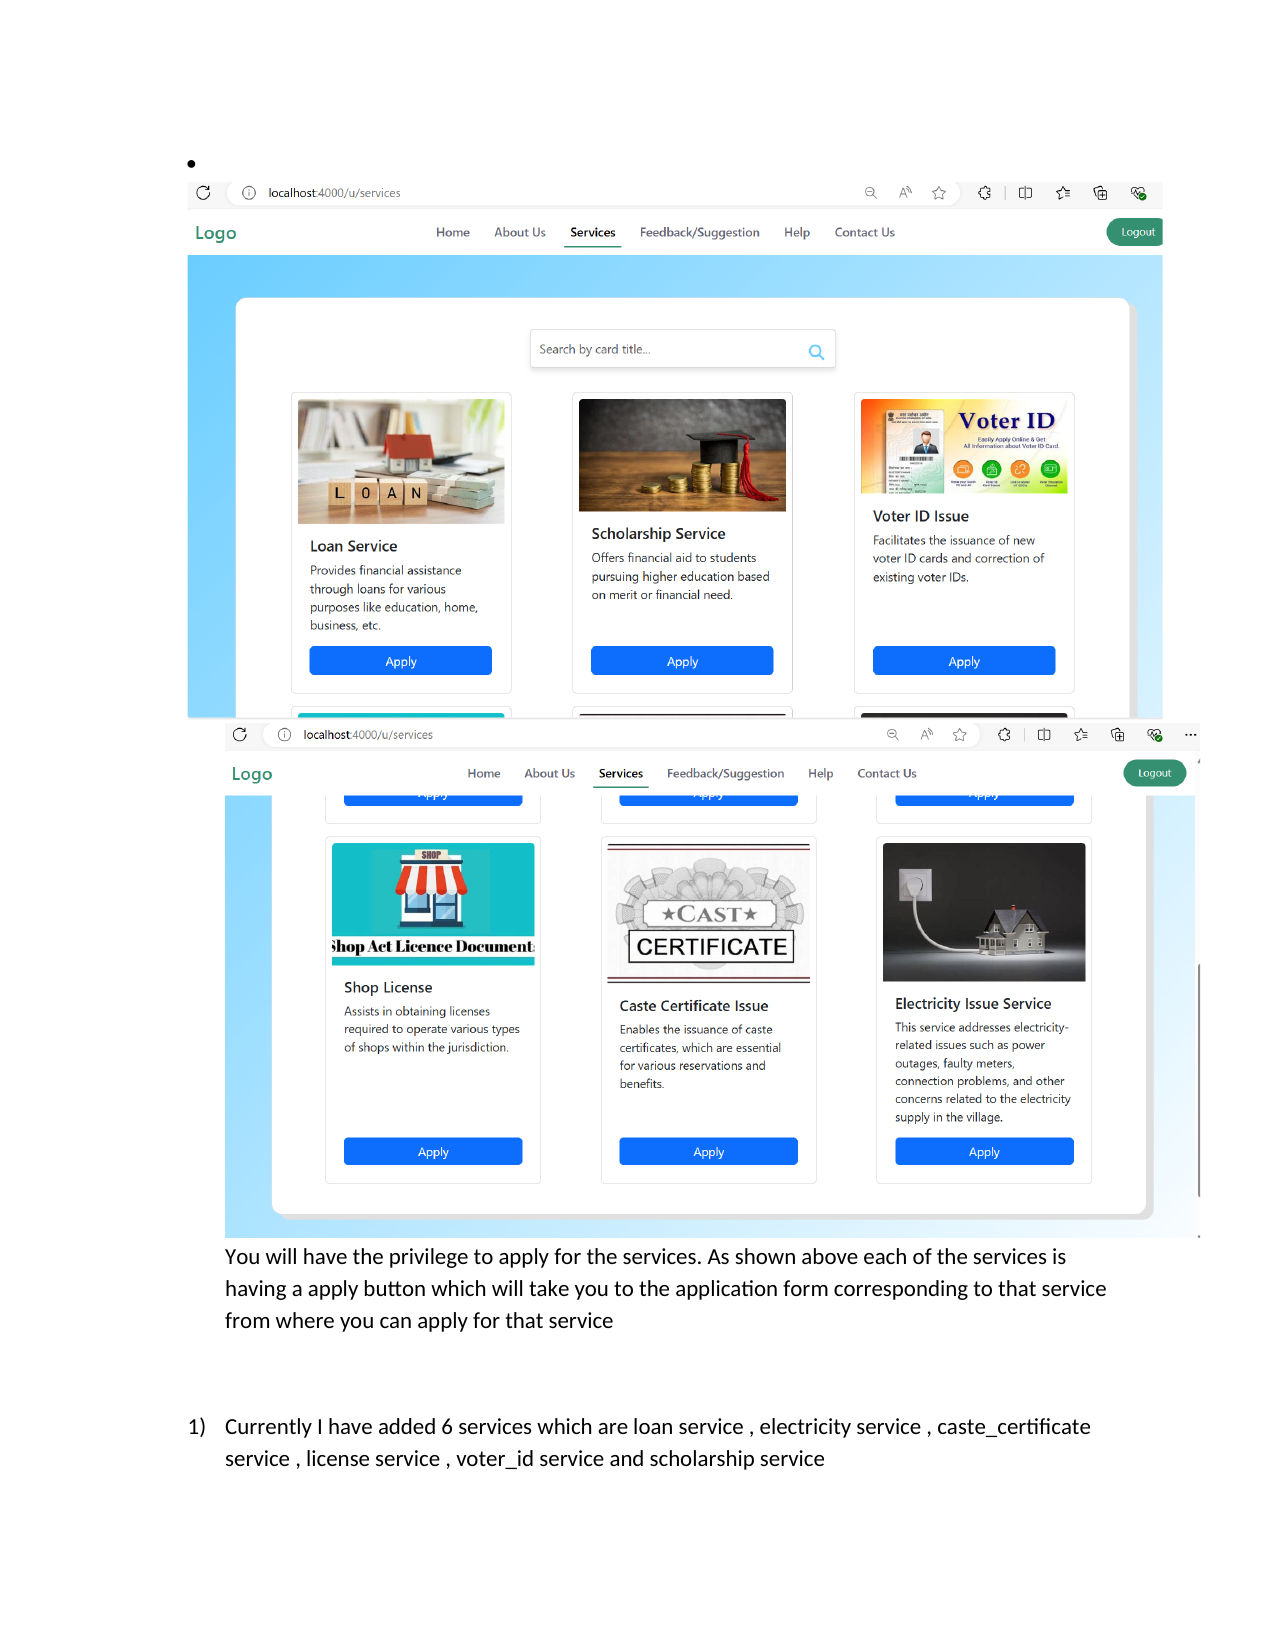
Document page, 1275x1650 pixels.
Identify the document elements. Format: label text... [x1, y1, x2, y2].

picture [225, 723, 1200, 1238]
picture [187, 182, 1163, 720]
list Currently I have added 6 services which are loan service , electricity service , caste_certificate service , license service , voter_id service and scholarship service [187, 1412, 1125, 1472]
list You will have the privilege to apply for the services. As shown above each of the services is having a apply button which will take you to the application form corresponding to that service from where you can apply for that service [225, 1242, 1125, 1334]
